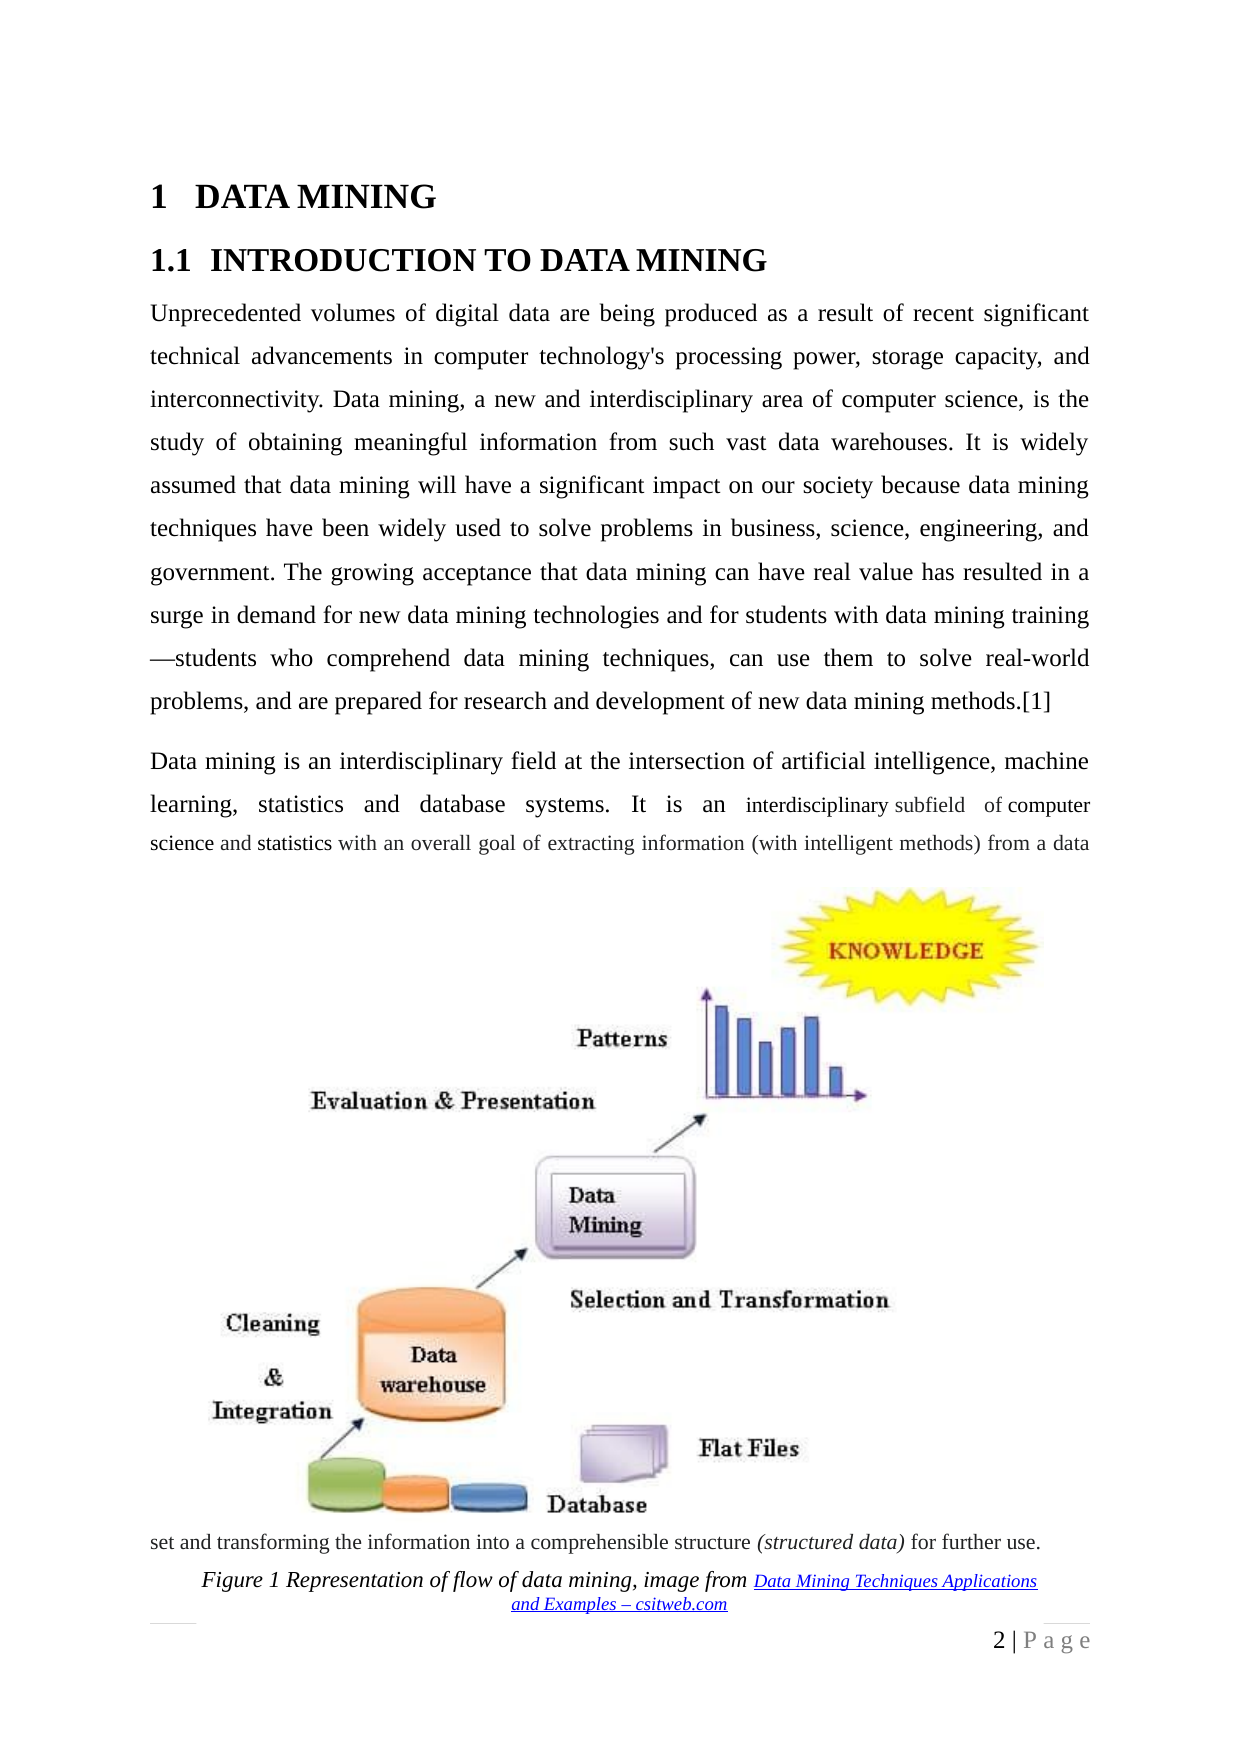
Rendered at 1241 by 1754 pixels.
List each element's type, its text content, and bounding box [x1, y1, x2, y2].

picture [196, 887, 1044, 1530]
subtitle INTRODUCTION TO DATA MINING [150, 240, 1090, 279]
subtitle DATA MINING [150, 175, 1090, 216]
text Unprecedented volumes of digital data are being produced as a result of recent significant technical advancements in computer technology's processing power, storage capacity, and interconnectivity. Data mining, a new and interdisciplinary area of computer science, is the study of obtaining meaningful information from such vast data warehouses. It is widely assumed that data mining will have a significant impact on our society because data mining techniques have been widely used to solve problems in business, science, engineering, and government. The growing acceptance that data mining can have real value has resulted in a surge in demand for new data mining technologies and for students with data mining training—students who comprehend data mining techniques, can use them to solve real-world problems, and are prepared for research and development of new data mining methods. [150, 298, 1090, 715]
text Data mining is an interdisciplinary field at the intersection of artificial intelligence, machine learning, statistics and database systems. It is an interdisciplinary subfield of computer science and statistics with an overall goal of extracting information (with intelligent methods) from a data set and transforming the information into a comprehensible structure (structured data) for further use. [150, 746, 1090, 830]
